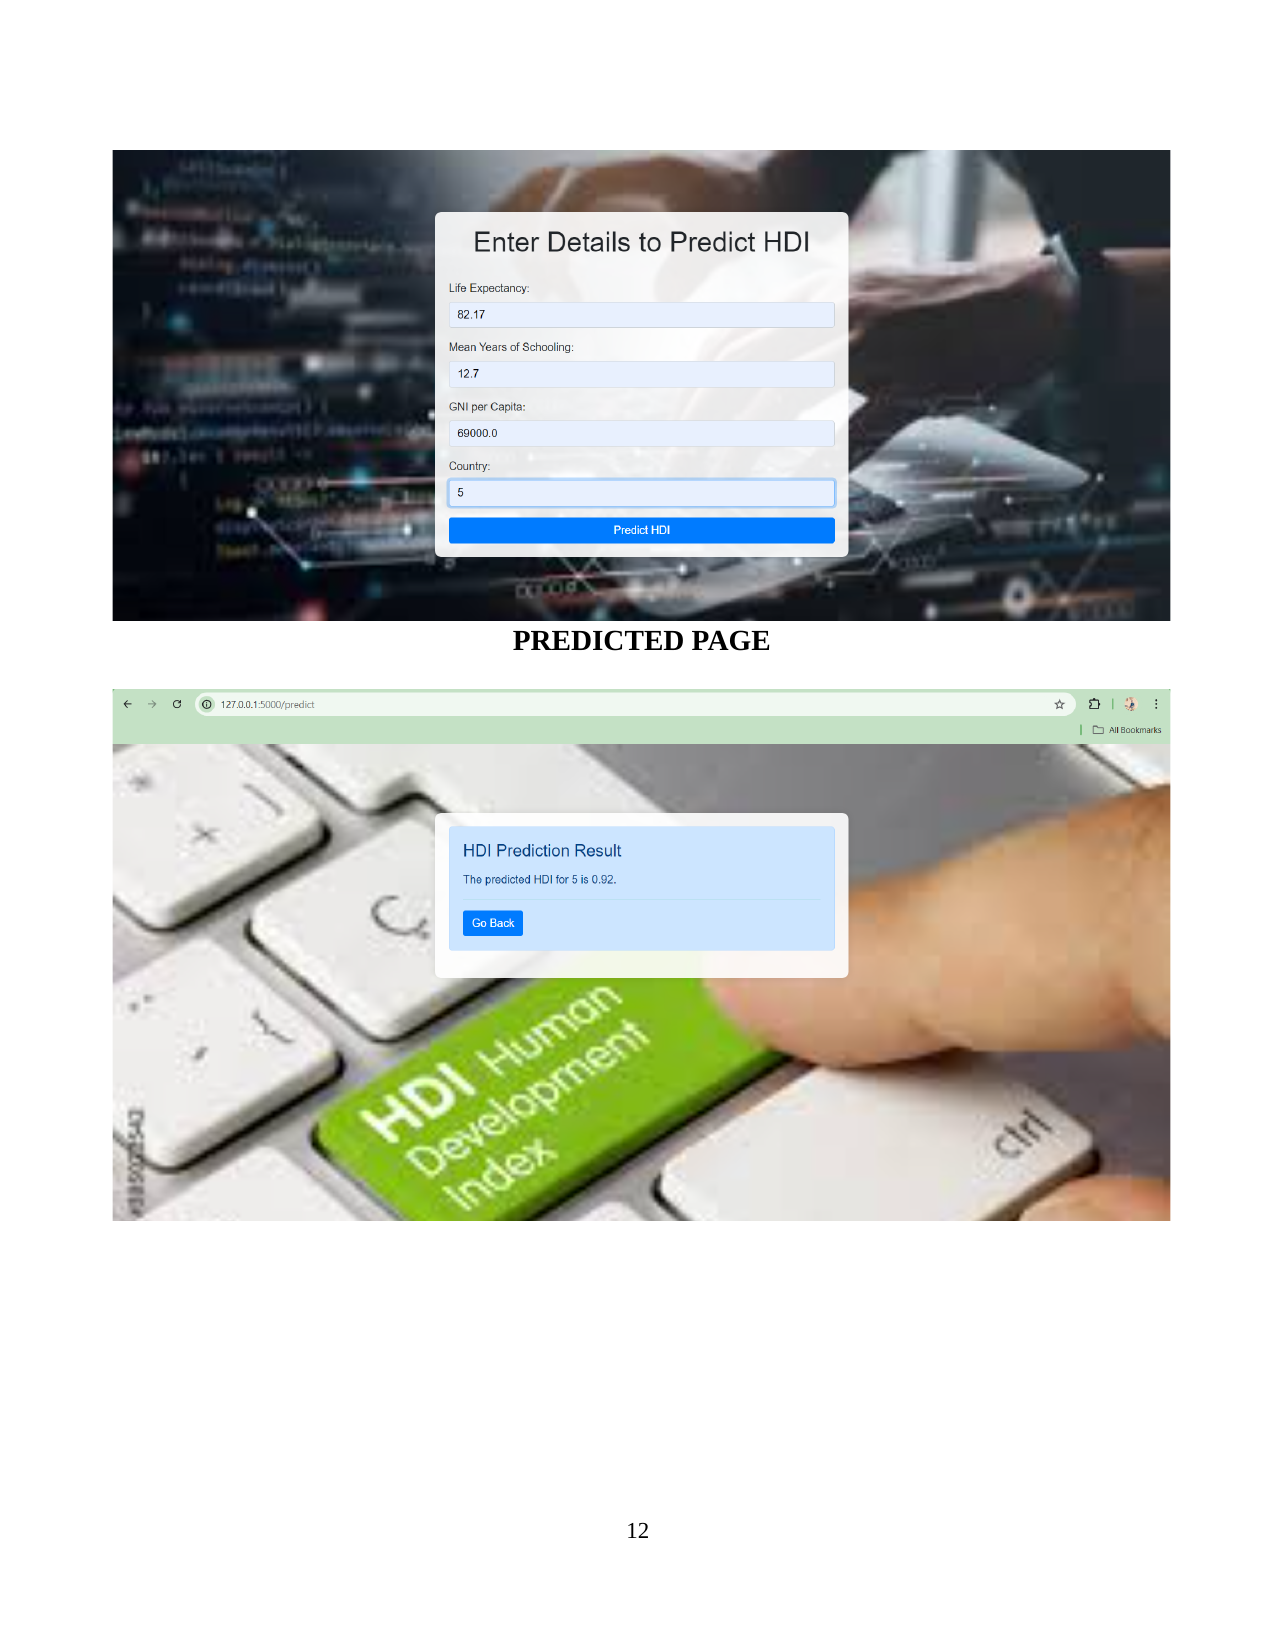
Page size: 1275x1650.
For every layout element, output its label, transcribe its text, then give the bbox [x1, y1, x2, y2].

picture [112, 150, 1171, 621]
picture [112, 689, 1171, 1221]
text PREDICTED PAGE [112, 623, 1171, 656]
